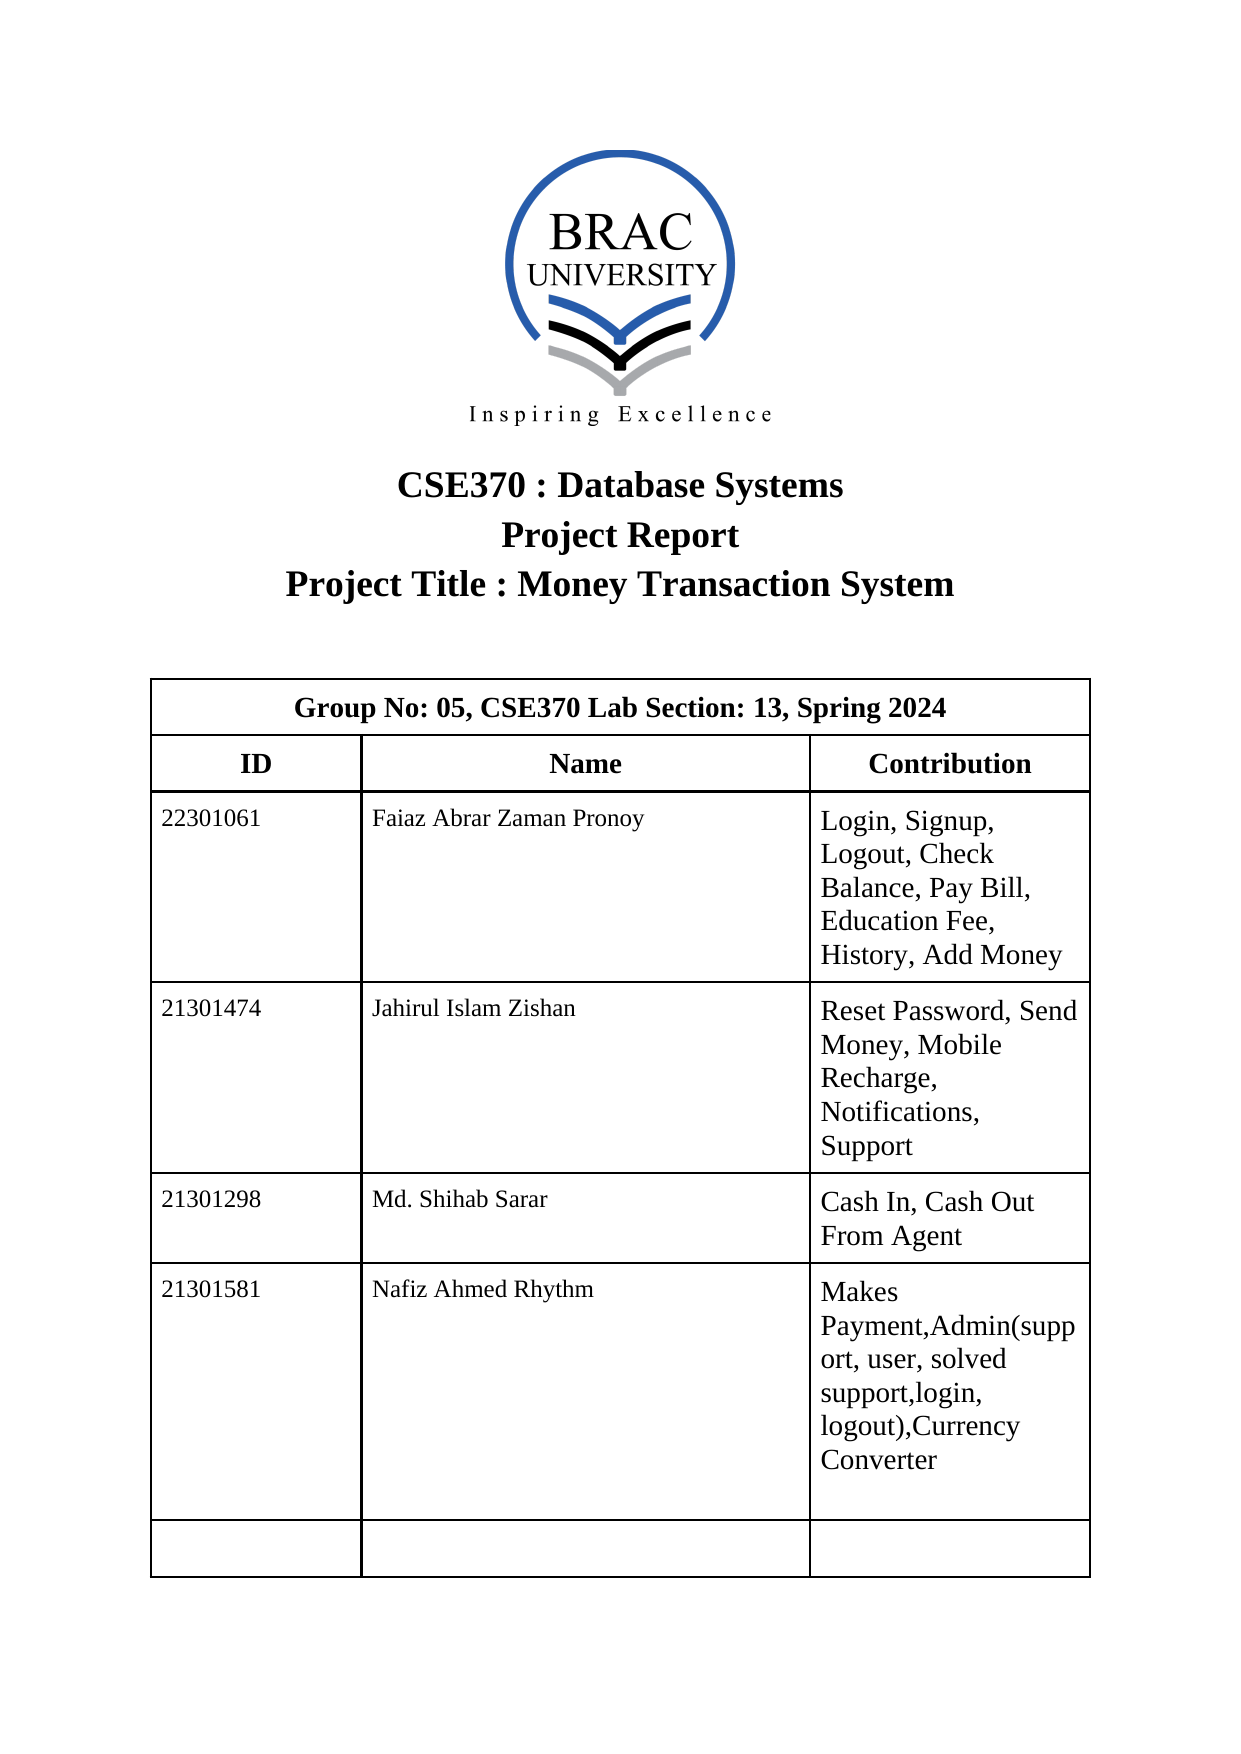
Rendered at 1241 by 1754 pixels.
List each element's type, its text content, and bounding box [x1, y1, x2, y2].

table_cell 21301298 [152, 1174, 360, 1262]
text CSE370 : Database Systems [150, 463, 1090, 506]
table_cell [363, 1521, 809, 1576]
table_header Group No: 05, CSE370 Lab Section: 13, Spring 2024 [152, 680, 1089, 734]
table_cell Login, Signup, Logout, Check Balance, Pay Bill, Education Fee, History, Add Money [811, 793, 1089, 981]
table_cell ID [152, 736, 360, 790]
picture [469, 150, 771, 426]
table_cell Reset Password, Send Money, Mobile Recharge, Notifications, Support [811, 983, 1089, 1172]
table_cell Contribution [811, 736, 1089, 790]
table_cell Name [363, 736, 809, 790]
table_cell Jahirul Islam Zishan [363, 983, 809, 1172]
table_cell [152, 1521, 360, 1576]
text Project Title : Money Transaction System [150, 562, 1090, 605]
table_cell 21301581 [152, 1264, 360, 1519]
table_cell Md. Shihab Sarar [363, 1174, 809, 1262]
table_cell 22301061 [152, 793, 360, 981]
table_cell Nafiz Ahmed Rhythm [363, 1264, 809, 1519]
table_cell Faiaz Abrar Zaman Pronoy [363, 793, 809, 981]
table_cell [811, 1521, 1089, 1576]
text Project Report [150, 512, 1090, 555]
table_cell Cash In, Cash Out From Agent [811, 1174, 1089, 1262]
table_cell 21301474 [152, 983, 360, 1172]
table_cell Makes Payment,Admin(support, user, solved support,login, logout),Currency Converter [811, 1264, 1089, 1519]
